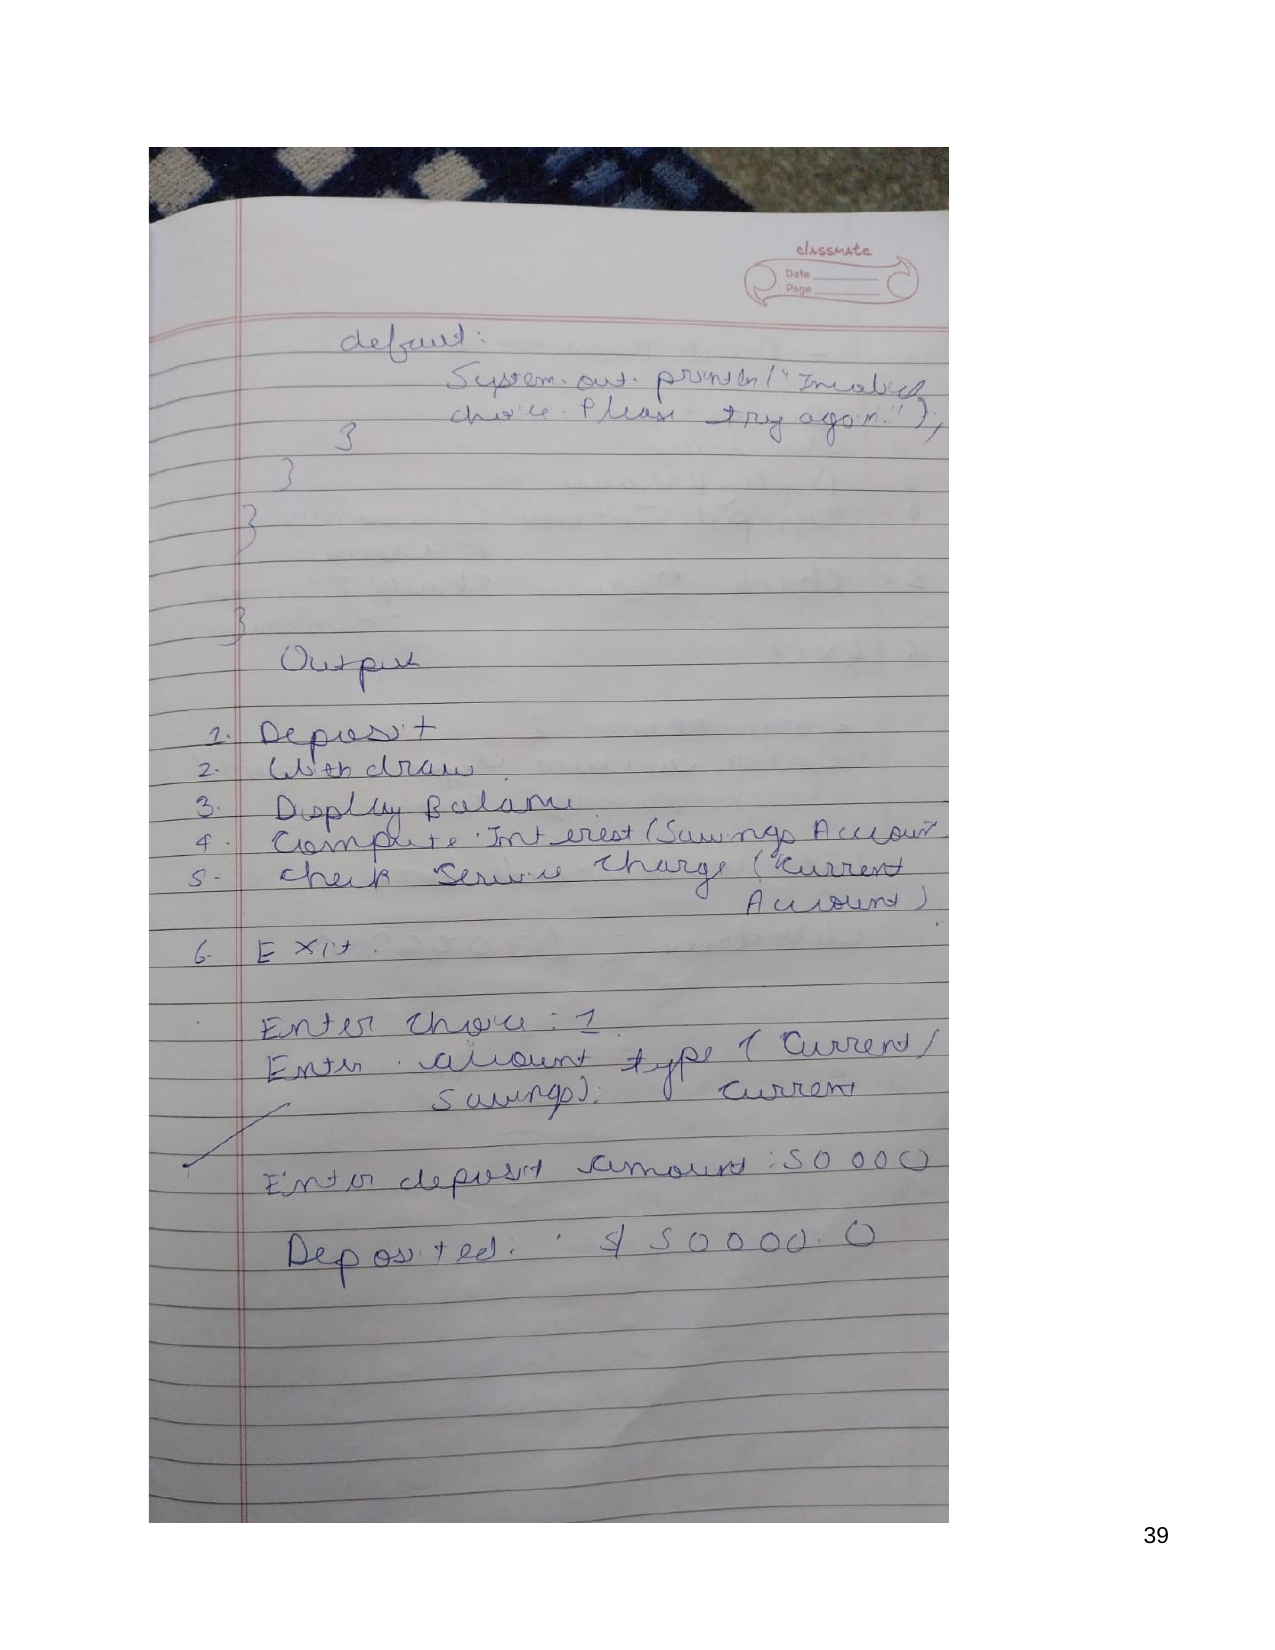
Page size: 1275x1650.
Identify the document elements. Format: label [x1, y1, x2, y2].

picture [148, 147, 949, 1523]
